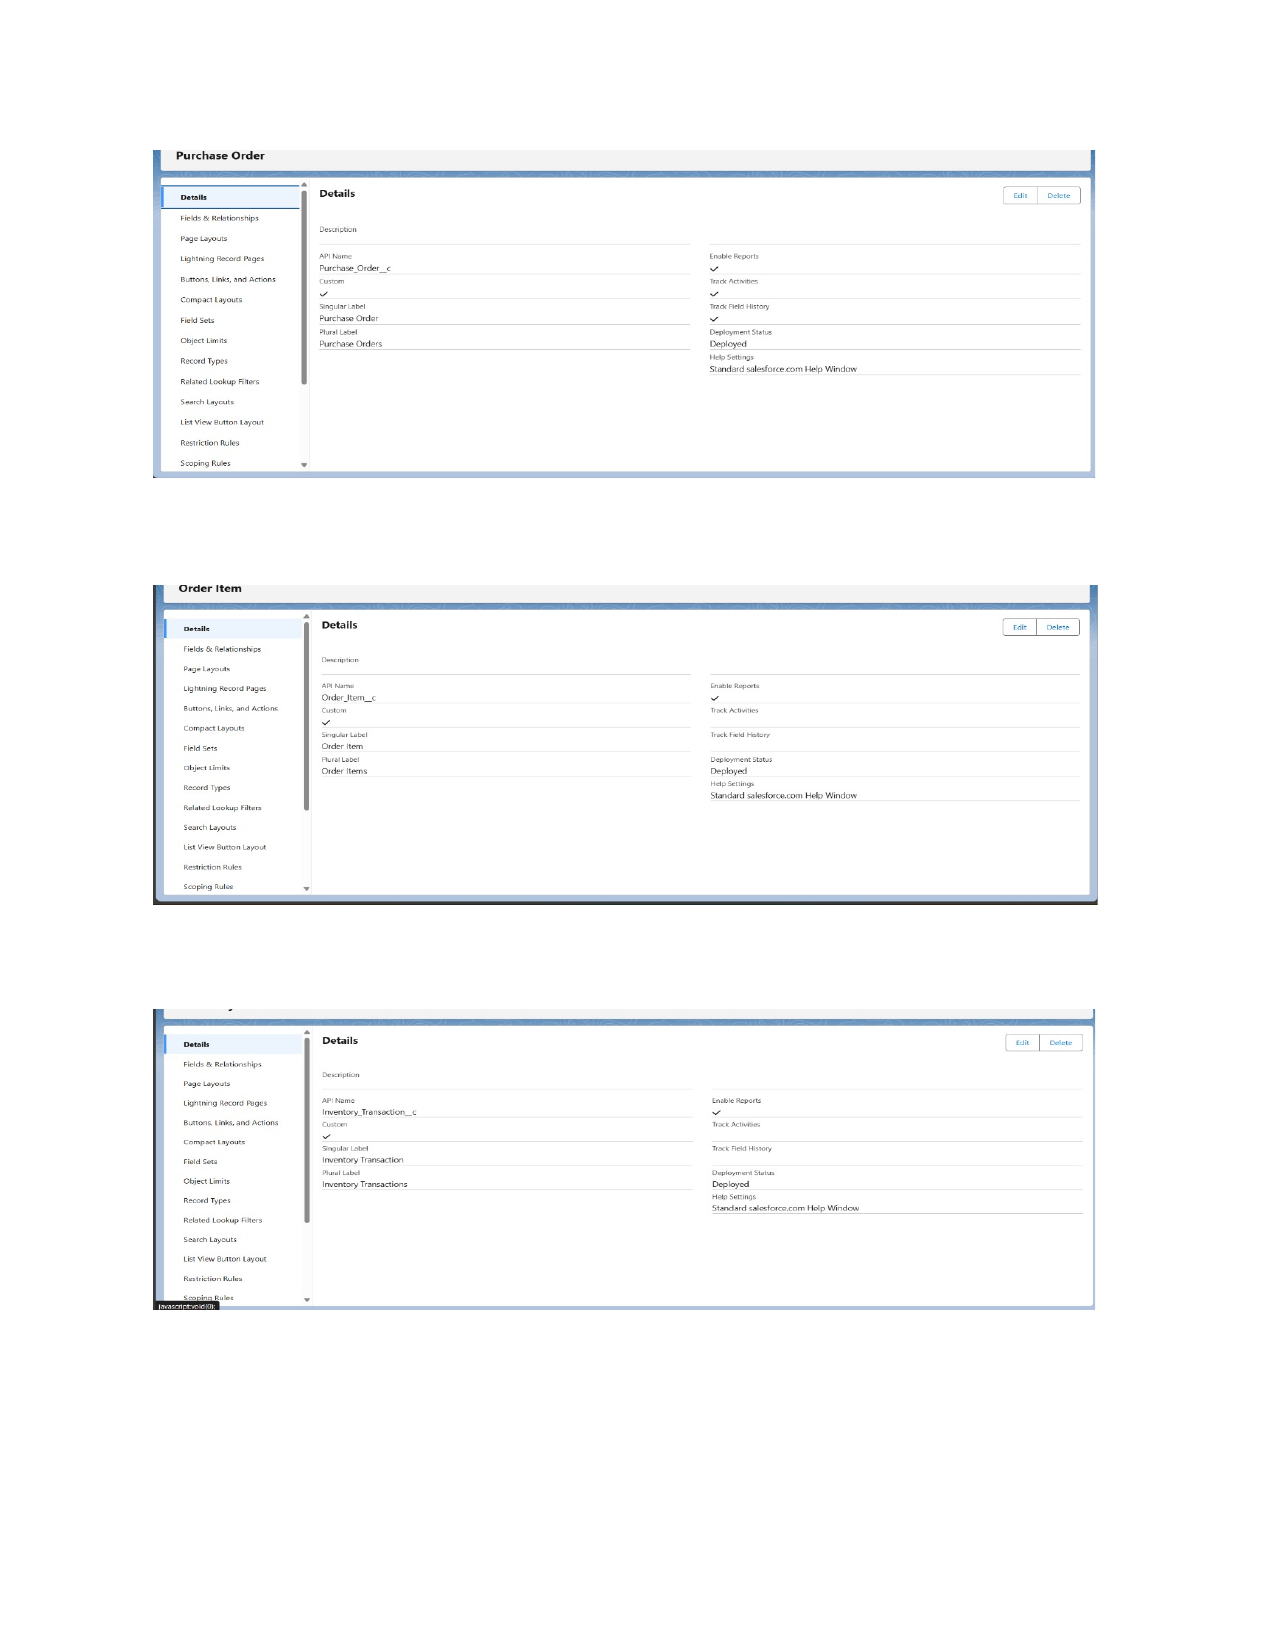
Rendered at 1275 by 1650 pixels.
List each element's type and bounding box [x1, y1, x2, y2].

picture [153, 585, 1098, 905]
picture [153, 150, 1096, 478]
picture [153, 1009, 1096, 1310]
